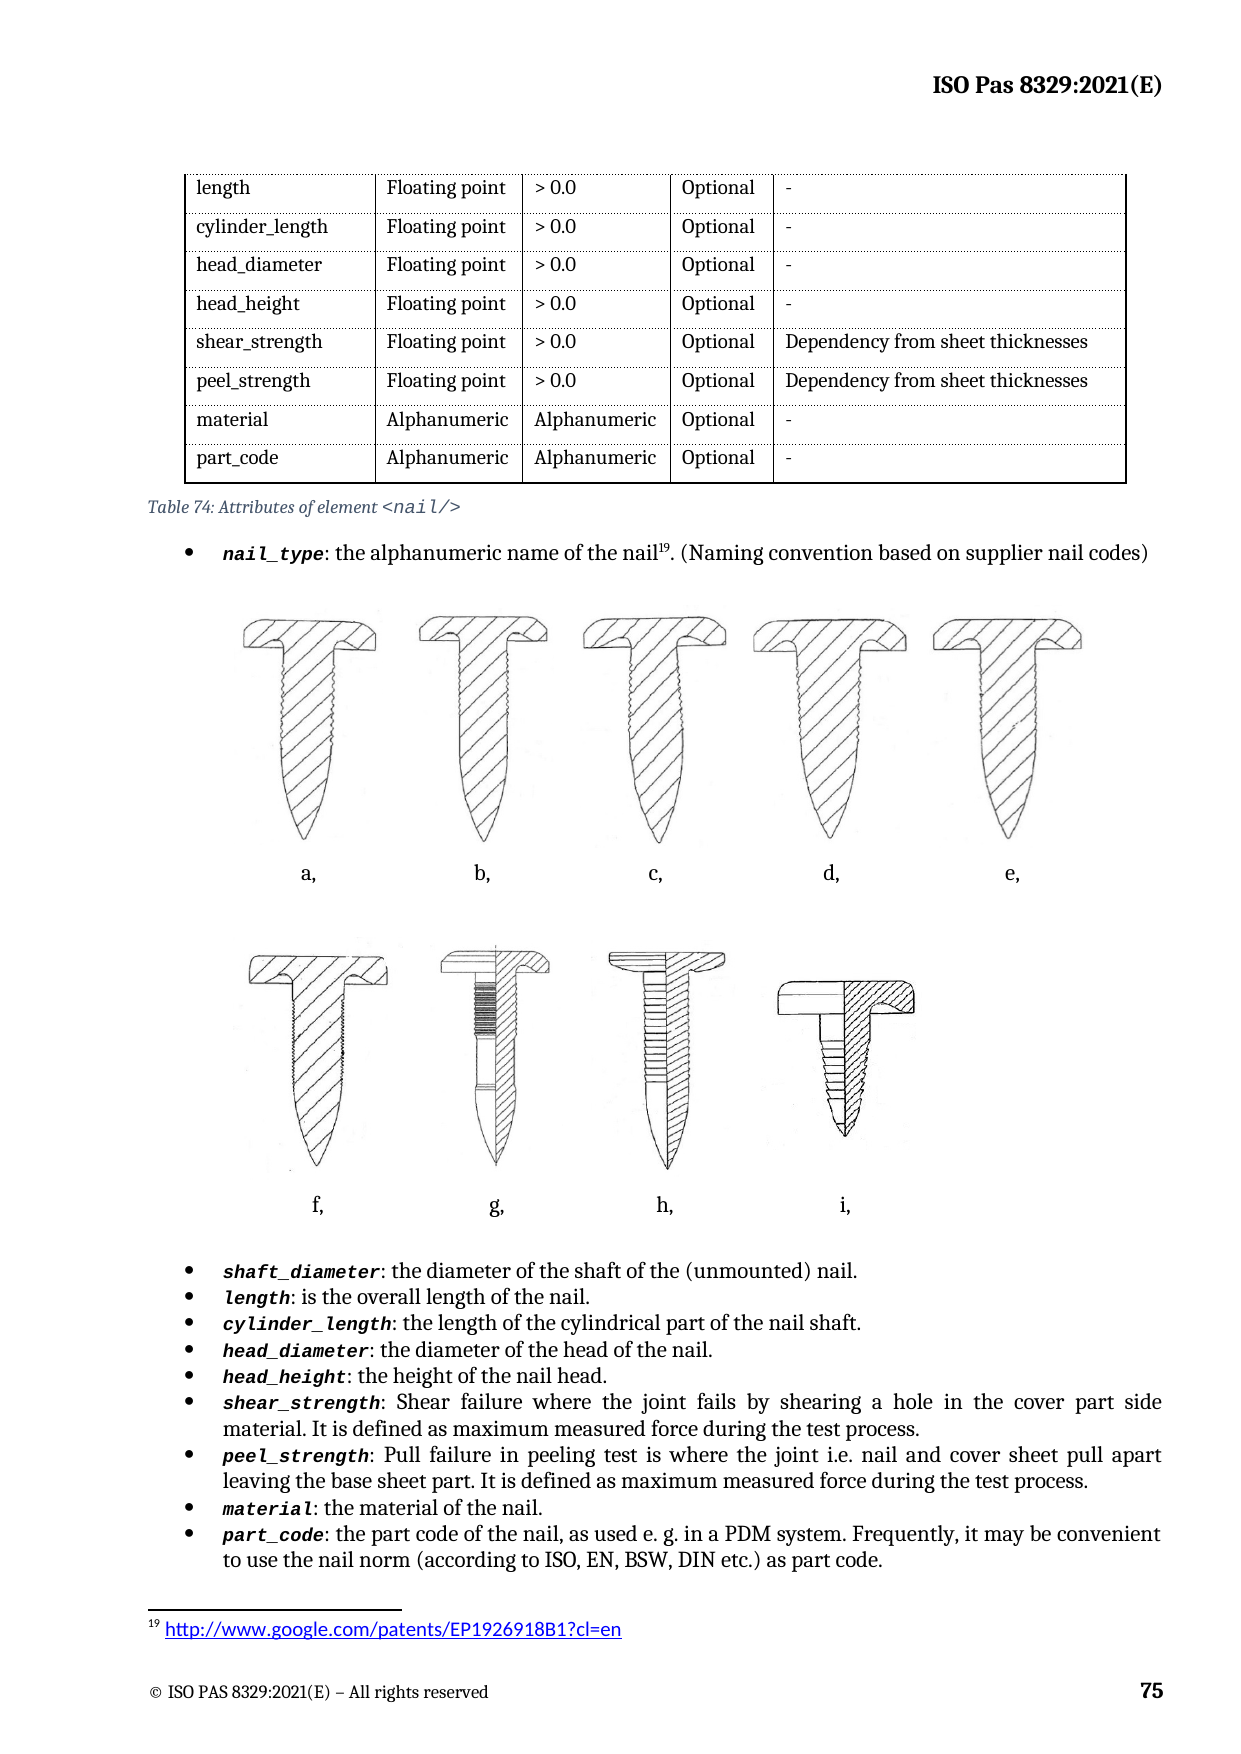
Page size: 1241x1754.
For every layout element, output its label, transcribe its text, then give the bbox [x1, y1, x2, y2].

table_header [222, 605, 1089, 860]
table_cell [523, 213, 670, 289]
list nail_type: the alphanumeric name of the nail. (Naming convention based on supplier nail codes) [185, 540, 1163, 566]
list length: is the overall length of the nail. [185, 1284, 1163, 1310]
picture [926, 605, 1090, 848]
picture [410, 608, 554, 845]
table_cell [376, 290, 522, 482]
list head_height: the height of the nail head. [185, 1363, 1163, 1389]
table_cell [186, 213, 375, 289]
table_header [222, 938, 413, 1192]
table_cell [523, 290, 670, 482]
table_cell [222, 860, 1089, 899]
picture [591, 940, 738, 1177]
picture [234, 608, 383, 845]
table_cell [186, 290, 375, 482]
text Table 74: Attributes of element <nail/> [148, 497, 1163, 519]
list shaft_diameter: the diameter of the shaft of the (unmounted) nail. [185, 1257, 1163, 1284]
list head_diameter: the diameter of the head of the nail. [185, 1336, 1163, 1363]
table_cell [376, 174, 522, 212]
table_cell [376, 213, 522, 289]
list material: the material of the nail. [185, 1494, 1163, 1521]
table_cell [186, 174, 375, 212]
list part_code: the part code of the nail, as used e. g. in a PDM system. Frequently, it may be convenient to use the nail norm (according to ISO, EN, BSW, DIN etc.) as part code. [185, 1521, 1163, 1574]
picture [233, 937, 403, 1180]
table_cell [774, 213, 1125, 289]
list shear_strength: Shear failure where the joint fails by shearing a hole in the cover part side material. It is defined as maximum measured force during the test process. [185, 1389, 1163, 1442]
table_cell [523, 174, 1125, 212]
picture [430, 943, 563, 1174]
picture [579, 605, 732, 848]
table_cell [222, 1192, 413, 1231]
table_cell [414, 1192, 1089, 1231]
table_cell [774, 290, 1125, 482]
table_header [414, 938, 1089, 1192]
list cylinder_length: the length of the cylindrical part of the nail shaft. [185, 1310, 1163, 1336]
picture [760, 967, 930, 1150]
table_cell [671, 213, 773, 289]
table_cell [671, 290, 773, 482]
list peel_strength: Pull failure in peeling test is where the joint i.e. nail and cover sheet pull apart leaving the base sheet part. It is defined as maximum measured force during the test process. [185, 1442, 1163, 1494]
picture [753, 608, 911, 845]
